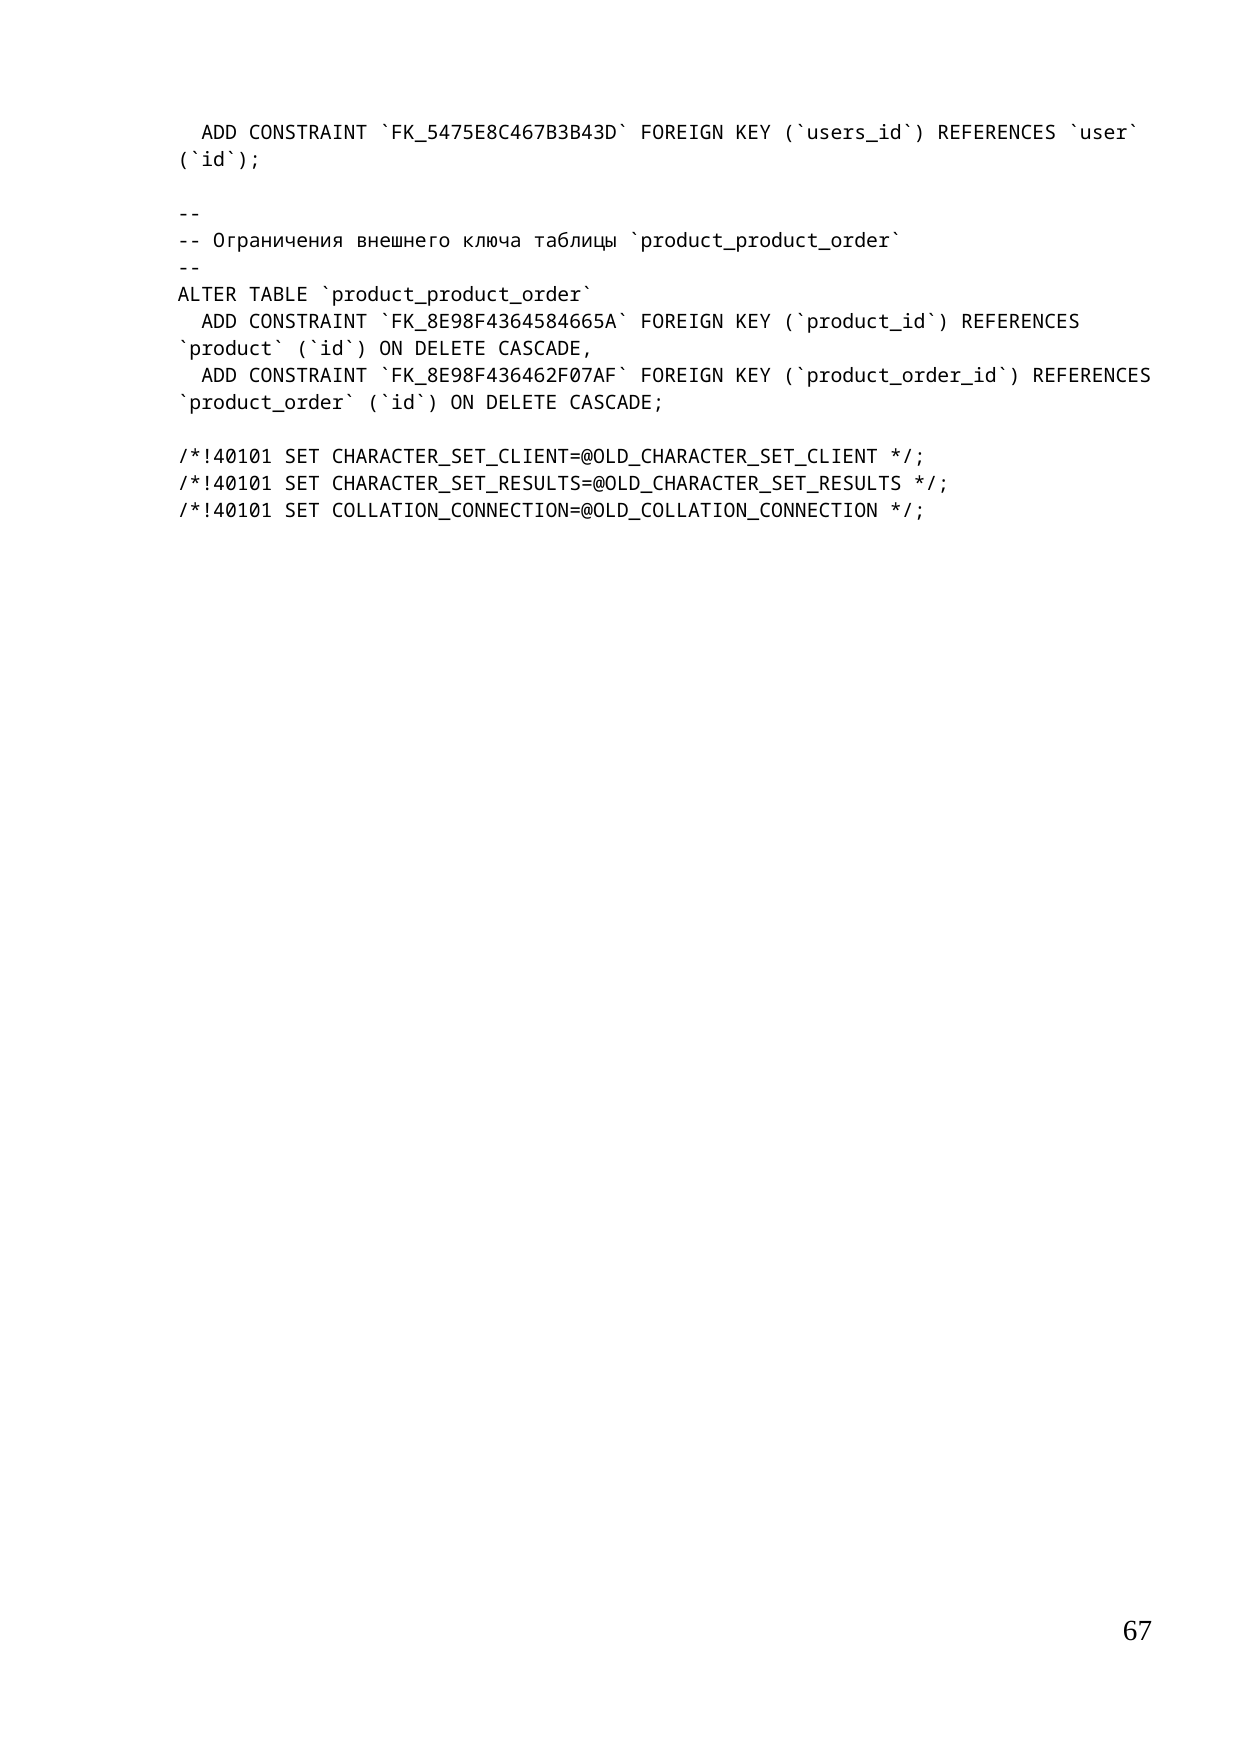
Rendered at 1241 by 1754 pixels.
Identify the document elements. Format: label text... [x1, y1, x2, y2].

text ALTER TABLE `product_product_order` [177, 280, 1152, 307]
text /*!40101 SET CHARACTER_SET_CLIENT=@OLD_CHARACTER_SET_CLIENT */; [177, 442, 1152, 469]
text -- [177, 199, 1152, 226]
text -- Ограничения внешнего ключа таблицы `product_product_order` [177, 226, 1152, 253]
text -- [177, 253, 1152, 280]
text ADD CONSTRAINT `FK_5475E8C467B3B43D` FOREIGN KEY (`users_id`) REFERENCES `user` (`id`); [177, 118, 1152, 172]
text ADD CONSTRAINT `FK_8E98F4364584665A` FOREIGN KEY (`product_id`) REFERENCES `product` (`id`) ON DELETE CASCADE, [177, 307, 1152, 361]
text ADD CONSTRAINT `FK_8E98F436462F07AF` FOREIGN KEY (`product_order_id`) REFERENCES `product_order` (`id`) ON DELETE CASCADE; [177, 361, 1152, 415]
text /*!40101 SET CHARACTER_SET_RESULTS=@OLD_CHARACTER_SET_RESULTS */; [177, 469, 1152, 496]
text /*!40101 SET COLLATION_CONNECTION=@OLD_COLLATION_CONNECTION */; [177, 496, 1152, 523]
